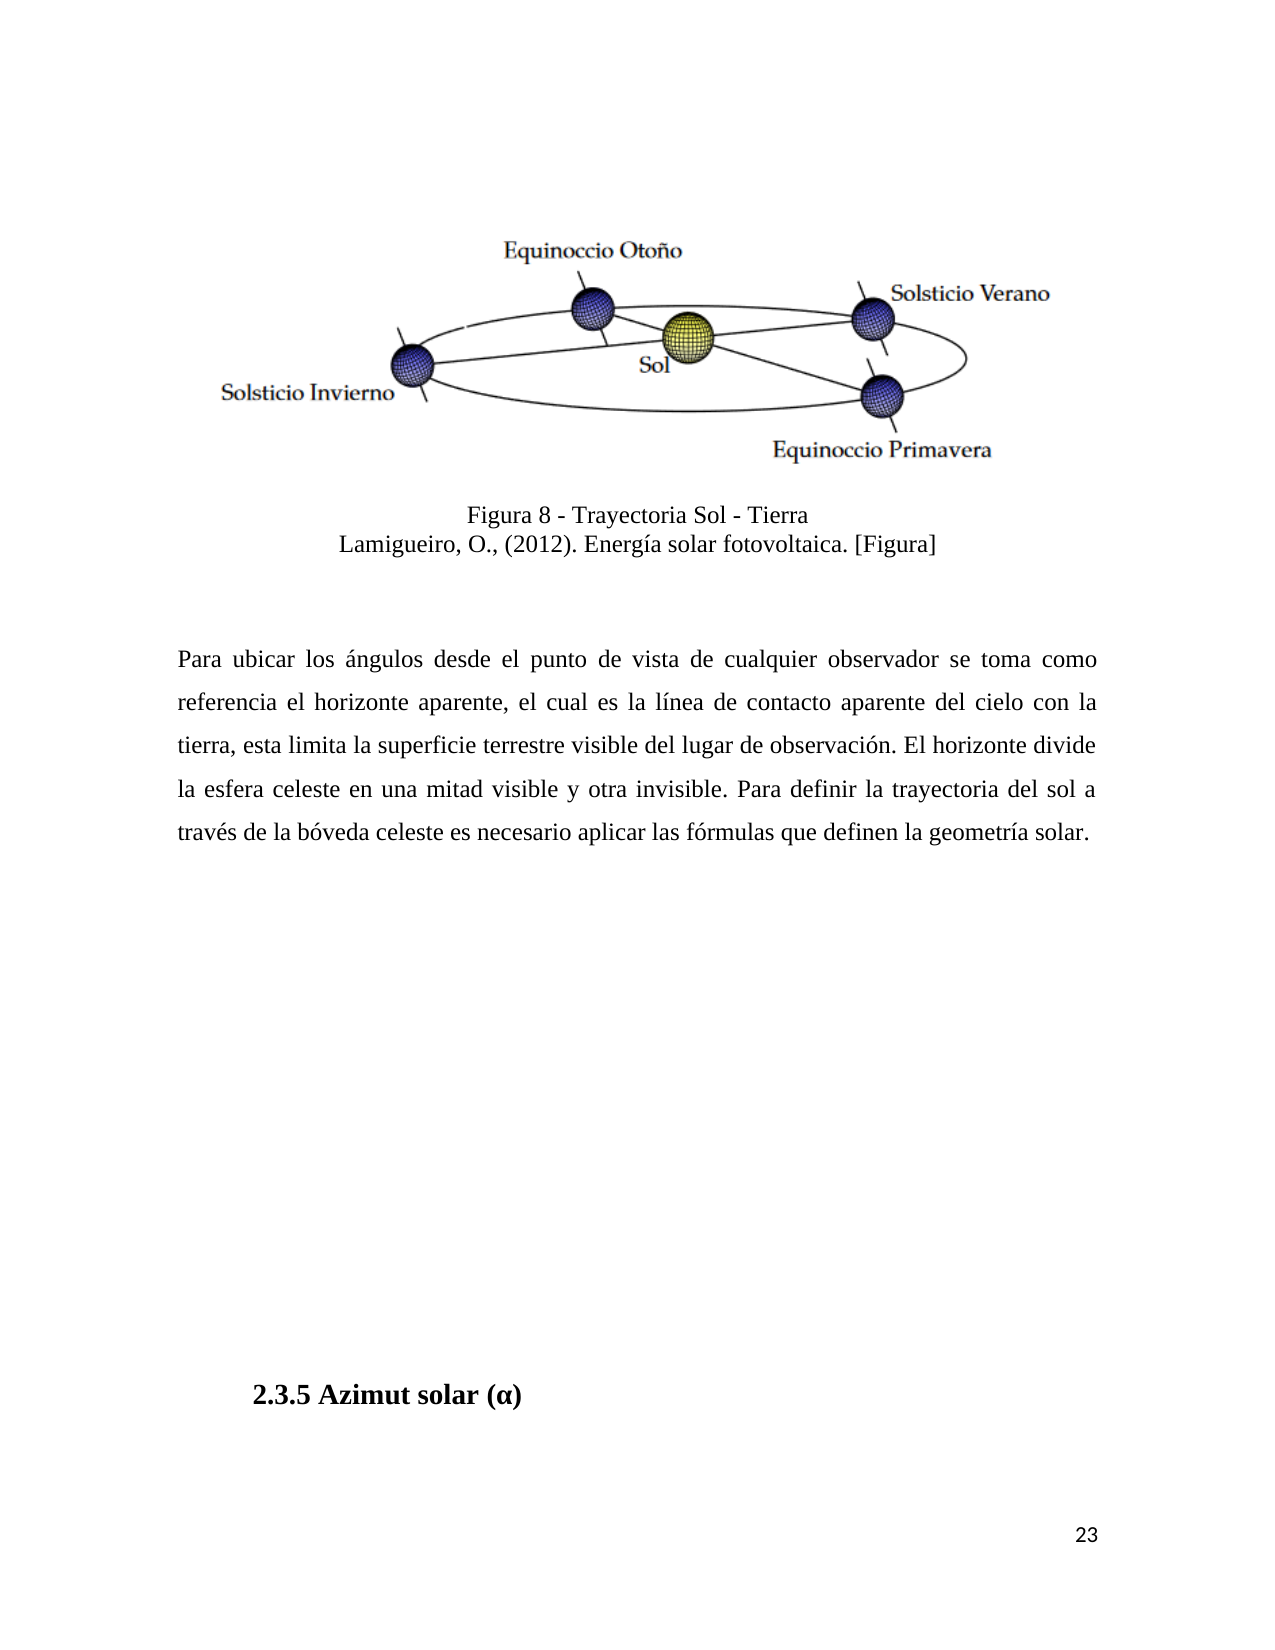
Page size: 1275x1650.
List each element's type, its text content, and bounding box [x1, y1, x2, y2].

text 2.3.5 Azimut solar (α) [177, 1377, 1098, 1411]
text Para ubicar los ángulos desde el punto de vista de cualquier observador se toma como referencia el horizonte aparente, el cual es la línea de contacto aparente del cielo con la tierra, esta limita la superficie terrestre visible del lugar de observación. El horizonte divide la esfera celeste en una mitad visible y otra invisible. Para definir la trayectoria del sol a través de la bóveda celeste es necesario aplicar las fórmulas que definen la geometría solar. [177, 644, 1098, 846]
picture [177, 206, 1098, 487]
text Lamigueiro, O., (2012). Energía solar fotovoltaica. [Figura] [177, 529, 1098, 558]
text Figura 8 - Trayectoria Sol - Tierra [177, 501, 1098, 529]
